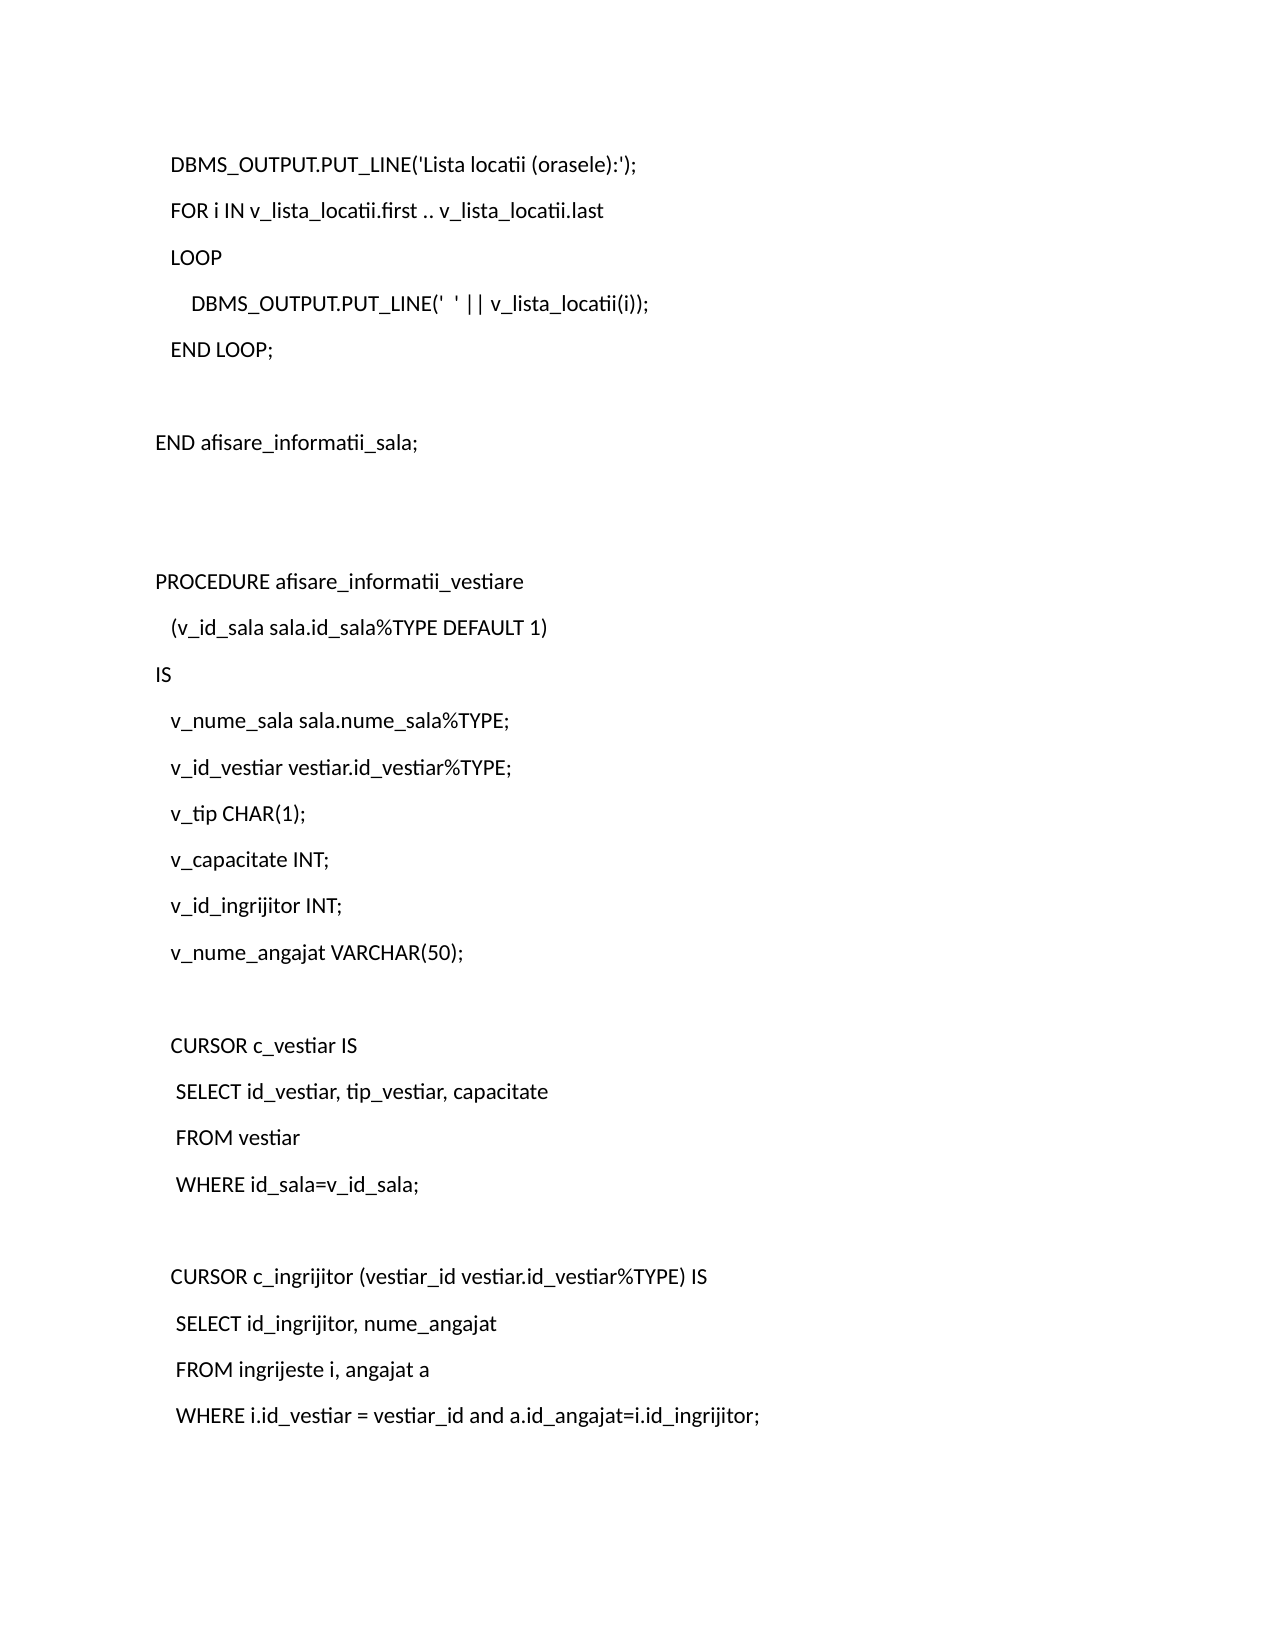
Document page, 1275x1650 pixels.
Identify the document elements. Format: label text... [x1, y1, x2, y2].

text END LOOP; [150, 335, 1125, 363]
text WHERE i.id_vestiar = vestiar_id and a.id_angajat=i.id_ingrijitor; [150, 1402, 1125, 1429]
text v_capacitate INT; [150, 845, 1125, 873]
text FROM vestiar [150, 1123, 1125, 1151]
text DBMS_OUTPUT.PUT_LINE(' ' || v_lista_locatii(i)); [150, 289, 1125, 317]
text FROM ingrijeste i, angajat a [150, 1355, 1125, 1383]
text v_tip CHAR(1); [150, 799, 1125, 827]
text DBMS_OUTPUT.PUT_LINE('Lista locatii (orasele):'); [150, 150, 1125, 178]
text CURSOR c_ingrijitor (vestiar_id vestiar.id_vestiar%TYPE) IS [150, 1262, 1125, 1291]
text SELECT id_vestiar, tip_vestiar, capacitate [150, 1077, 1125, 1105]
text SELECT id_ingrijitor, nume_angajat [150, 1309, 1125, 1337]
text (v_id_sala sala.id_sala%TYPE DEFAULT 1) [150, 613, 1125, 642]
text CURSOR c_vestiar IS [150, 1031, 1125, 1059]
text FOR i IN v_lista_locatii.first .. v_lista_locatii.last [150, 196, 1125, 224]
text v_nume_sala sala.nume_sala%TYPE; [150, 706, 1125, 734]
text LOOP [150, 243, 1125, 271]
text v_nume_angajat VARCHAR(50); [150, 938, 1125, 966]
text v_id_ingrijitor INT; [150, 892, 1125, 920]
text WHERE id_sala=v_id_sala; [150, 1170, 1125, 1198]
text PROCEDURE afisare_informatii_vestiare [150, 567, 1125, 595]
text END afisare_informatii_sala; [150, 428, 1125, 456]
text v_id_vestiar vestiar.id_vestiar%TYPE; [150, 753, 1125, 781]
text IS [150, 660, 1125, 688]
